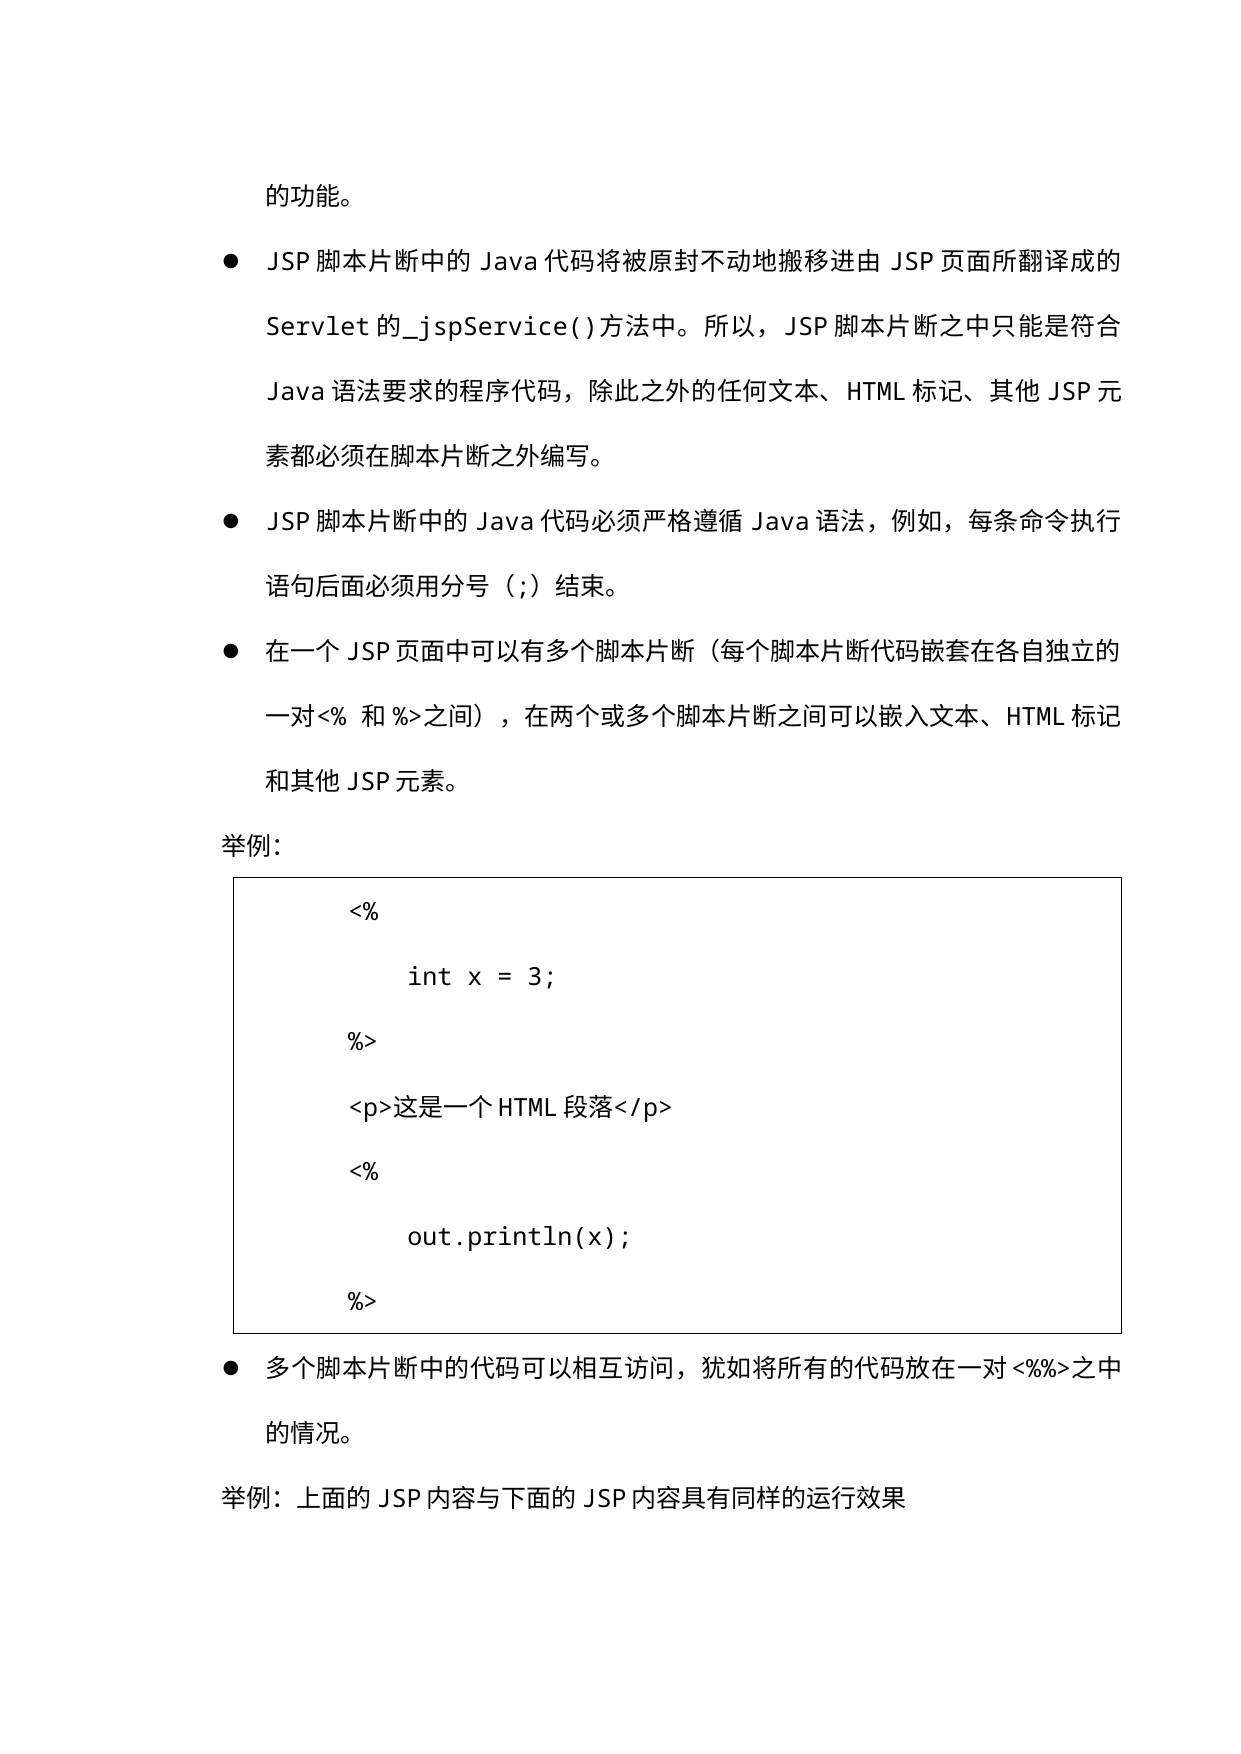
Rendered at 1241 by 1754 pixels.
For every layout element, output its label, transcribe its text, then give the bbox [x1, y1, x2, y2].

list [221, 162, 1122, 227]
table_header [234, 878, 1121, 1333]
list 举例：上面的JSP内容与下面的JSP内容具有同样的运行效果 [221, 1464, 1122, 1529]
list JSP脚本片断中的Java代码必须严格遵循Java语法，例如，每条命令执行语句后面必须用分号（;）结束。 [221, 487, 1122, 617]
list 举例： [221, 812, 1122, 877]
list 在一个JSP页面中可以有多个脚本片断（每个脚本片断代码嵌套在各自独立的一对<% 和 %>之间），在两个或多个脚本片断之间可以嵌入文本、HTML标记和其他JSP元素。 [221, 617, 1122, 812]
list JSP脚本片断中的Java代码将被原封不动地搬移进由JSP页面所翻译成的Servlet的_jspService()方法中。所以，JSP脚本片断之中只能是符合Java语法要求的程序代码，除此之外的任何文本、HTML标记、其他JSP元素都必须在脚本片断之外编写。 [221, 227, 1122, 487]
list 多个脚本片断中的代码可以相互访问，犹如将所有的代码放在一对<%%>之中的情况。 [221, 1334, 1122, 1464]
